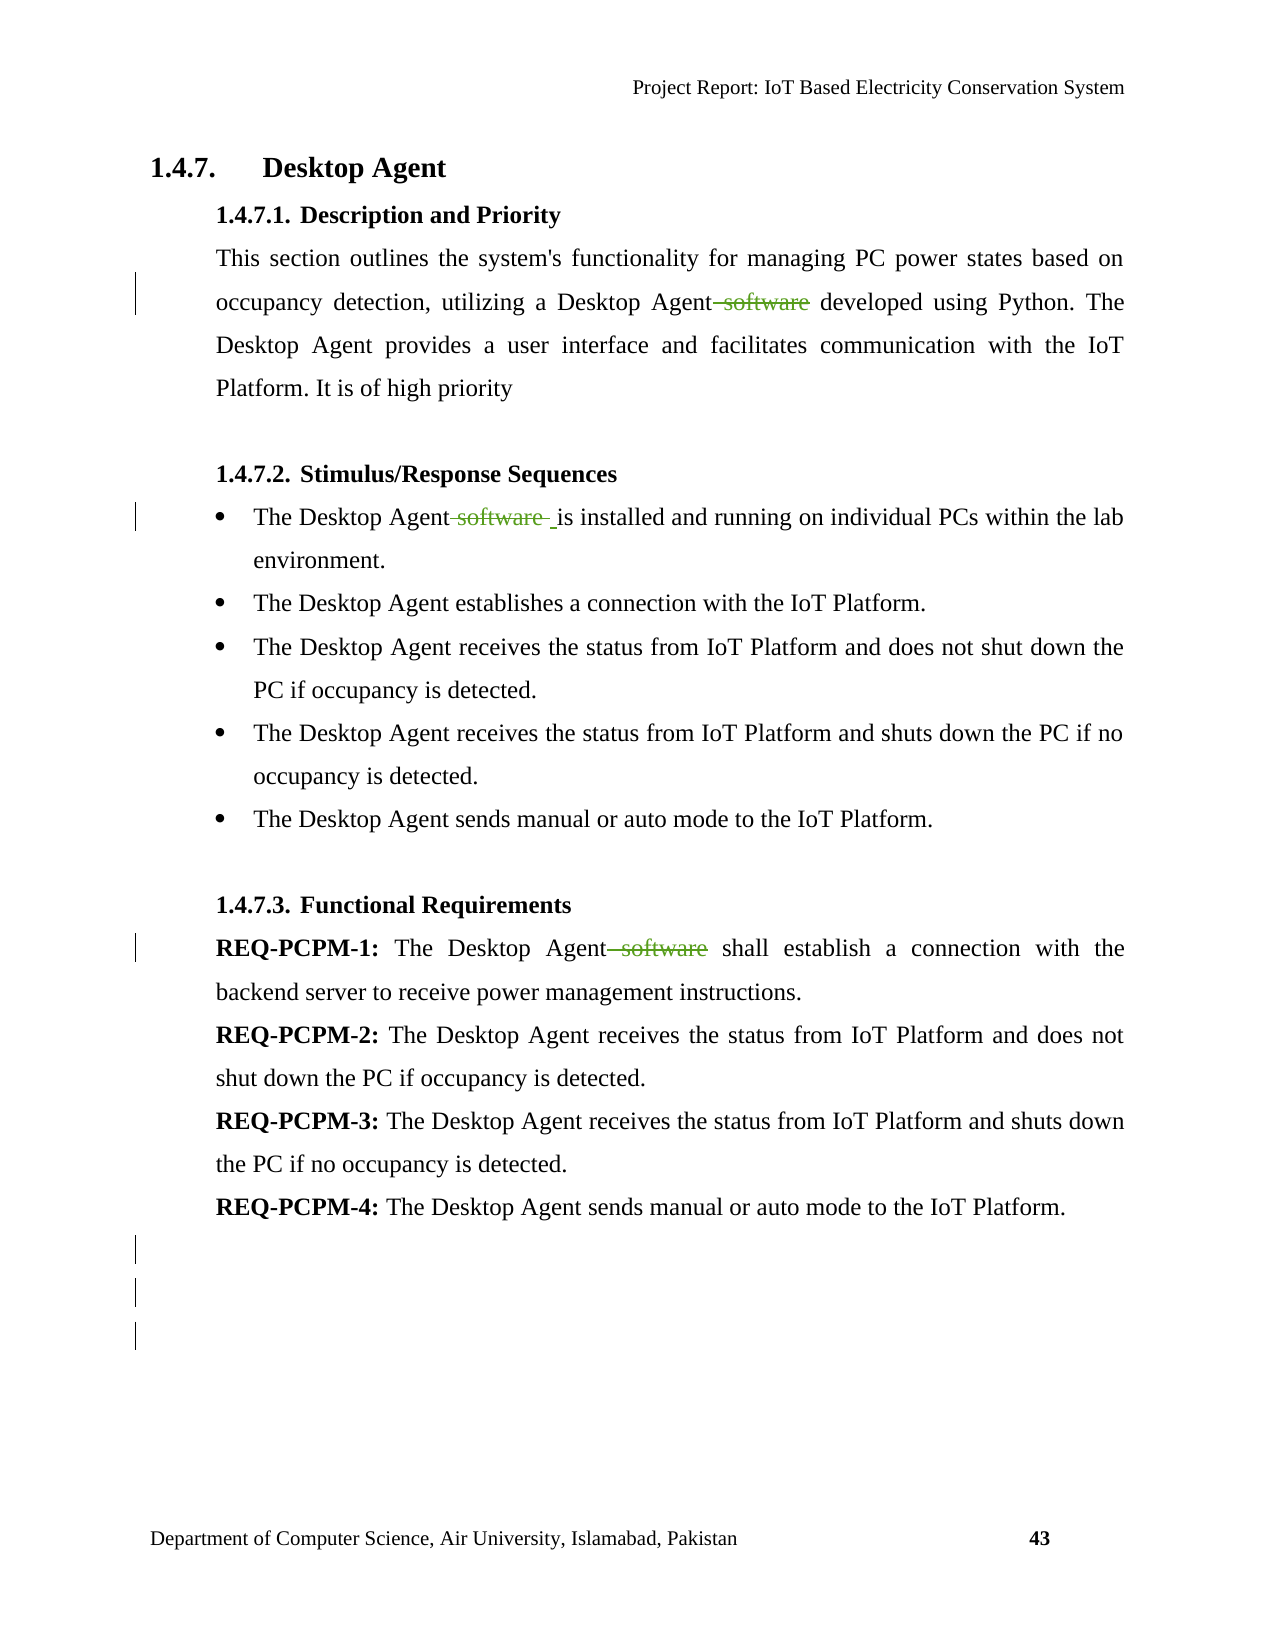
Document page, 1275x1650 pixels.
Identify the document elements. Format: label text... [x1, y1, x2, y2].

text REQ-PCPM-2: The Desktop Agent receives the status from IoT Platform and does not shut down the PC if occupancy is detected. [216, 1020, 1125, 1092]
text REQ-PCPM-4: The Desktop Agent sends manual or auto mode to the IoT Platform. [150, 1192, 1125, 1221]
list The Desktop Agent receives the status from IoT Platform and shuts down the PC if no occupancy is detected. [216, 718, 1125, 790]
text This section outlines the system's functionality for managing PC power states based on occupancy detection, utilizing a Desktop Agent developed using Python. The Desktop Agent provides a user interface and facilitates communication with the IoT Platform. It is of high priority [216, 243, 1125, 402]
list The Desktop Agent establishes a connection with the IoT Platform. [216, 588, 1125, 617]
subtitle Stimulus/Response Sequences [216, 459, 1125, 488]
subtitle Description and Priority [216, 200, 1125, 229]
list The Desktop Agentis installed and running on individual PCs within the lab environment. [216, 502, 1125, 574]
text REQ-PCPM-1: The Desktop Agent shall establish a connection with the backend server to receive power management instructions. [216, 933, 1125, 1005]
text REQ-PCPM-3: The Desktop Agent receives the status from IoT Platform and shuts down the PC if no occupancy is detected. [216, 1106, 1125, 1178]
subtitle Functional Requirements [216, 890, 1125, 919]
list The Desktop Agent receives the status from IoT Platform and does not shut down the PC if occupancy is detected. [216, 632, 1125, 703]
subtitle Desktop Agent [150, 150, 1125, 183]
list The Desktop Agent sends manual or auto mode to the IoT Platform. [216, 804, 1125, 833]
